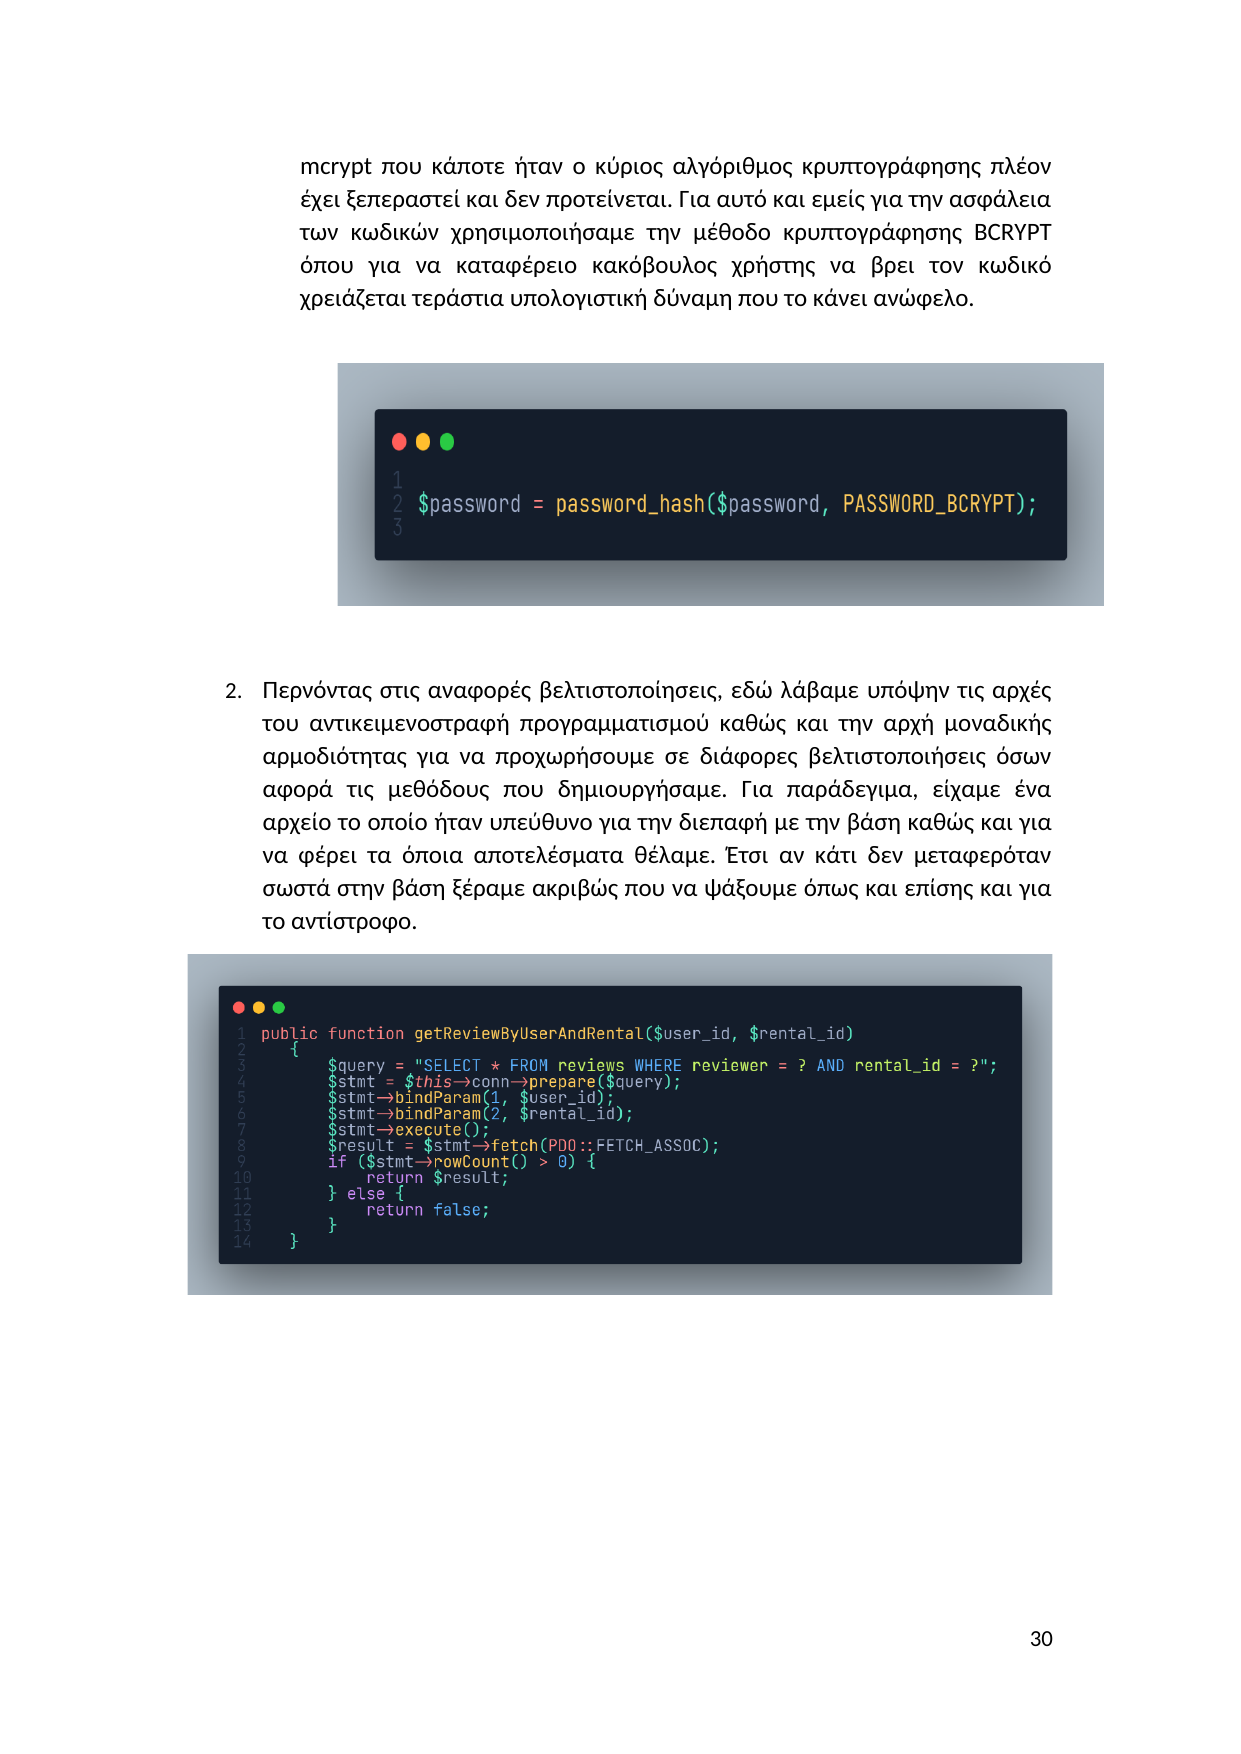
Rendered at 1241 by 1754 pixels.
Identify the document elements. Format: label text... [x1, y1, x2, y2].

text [300, 150, 1053, 312]
list Περνόντας στις αναφορές βελτιστοποίησεις, εδώ λάβαμε υπόψην τις αρχές του αντικειμενοστραφή προγραμματισμού καθώς και την αρχή μοναδικής αρμοδιότητας για να προχωρήσουμε σε διάφορες βελτιστοποιήσεις όσων αφορά τις μεθόδους που δημιουργήσαμε. Για παράδεγιμα, είχαμε ένα αρχείο το οποίο ήταν υπεύθυνο για την διεπαφή με την βάση καθώς και για να φέρει τα όποια αποτελέσματα θέλαμε. Έτσι αν κάτι δεν μεταφερόταν σωστά στην βάση ξέραμε ακριβώς που να ψάξουμε όπως και επίσης και για το αντίστροφο. [225, 674, 1053, 935]
picture [187, 954, 1053, 1295]
picture [337, 363, 1104, 606]
